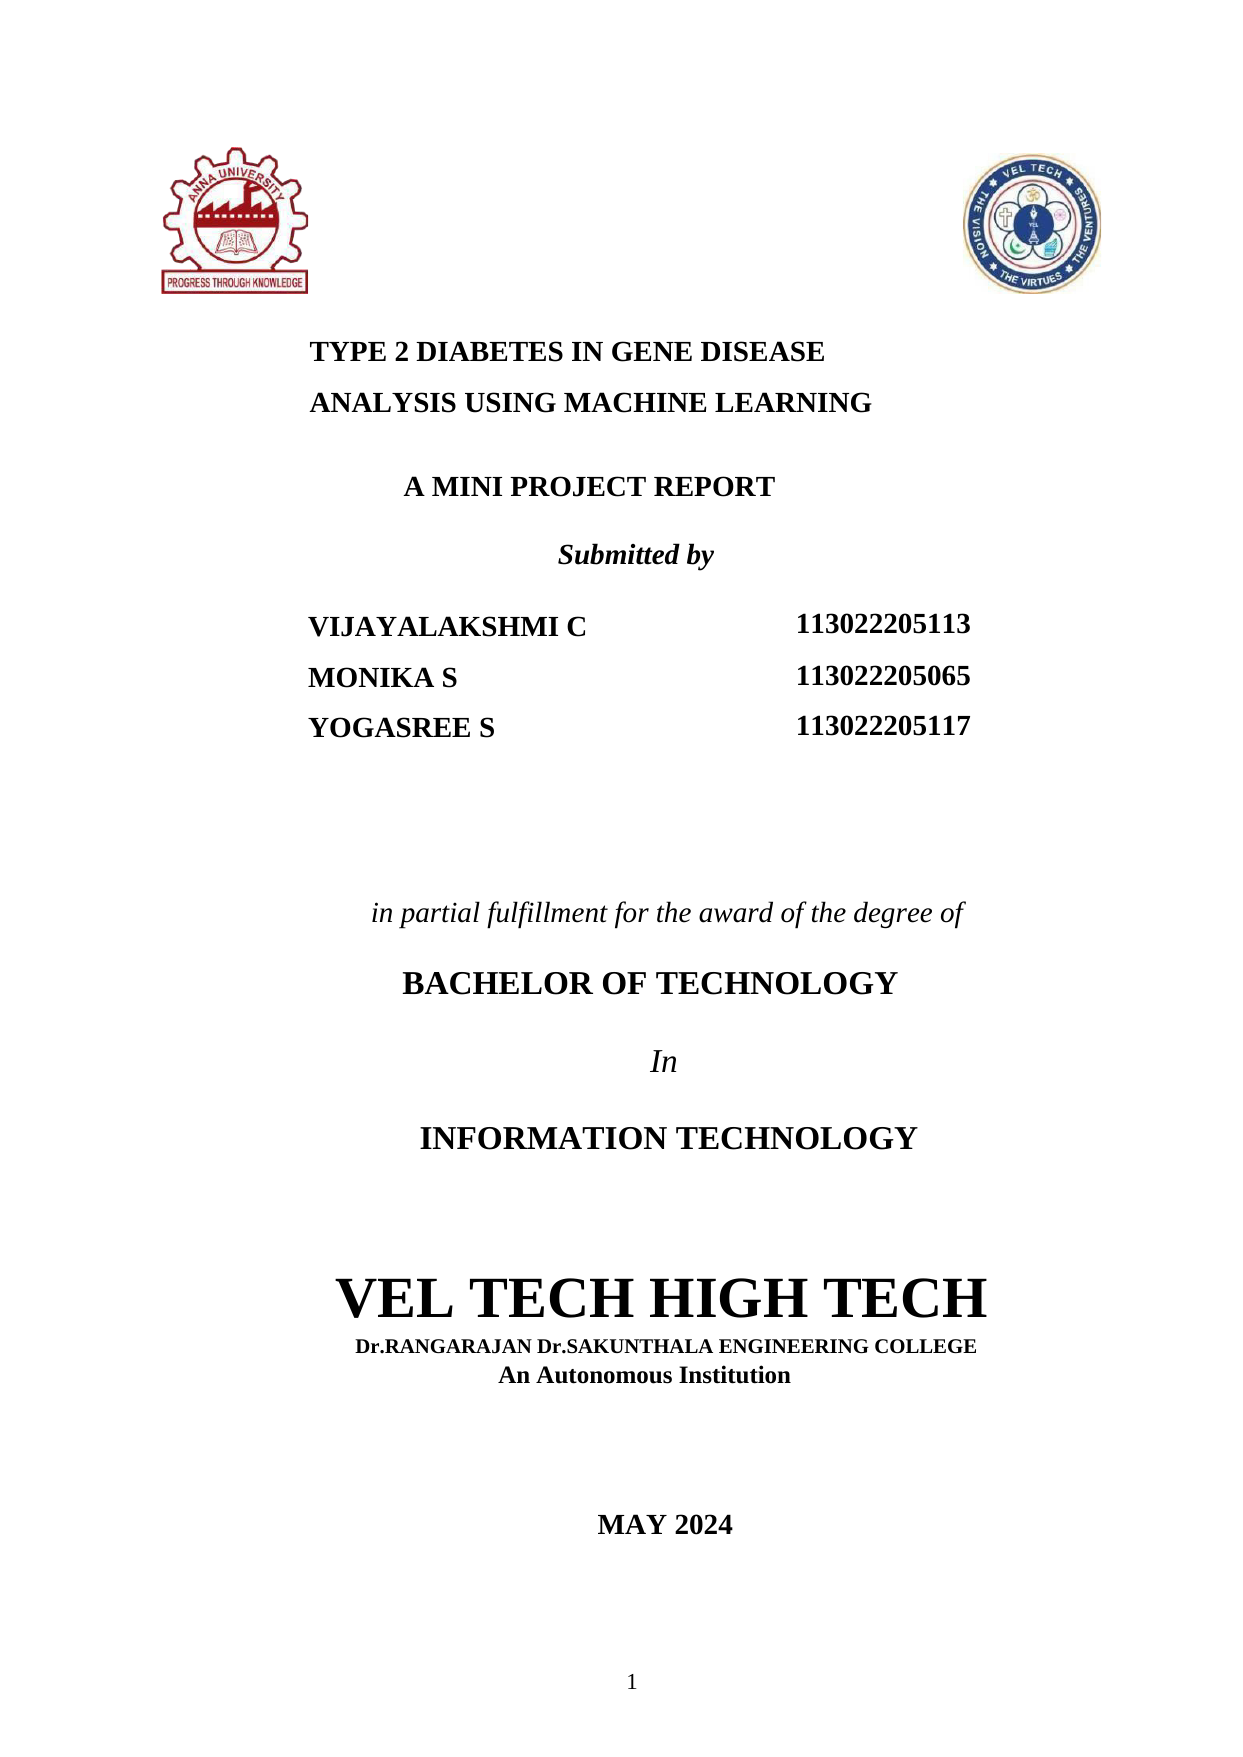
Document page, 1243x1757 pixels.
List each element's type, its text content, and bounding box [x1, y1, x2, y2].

subtitle TYPE 2 DIABETES IN GENE DISEASE ANALYSIS USING MACHINE LEARNING [309, 334, 943, 418]
subtitle INFORMATION TECHNOLOGY [317, 1119, 1021, 1157]
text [58, 1334, 1080, 1358]
picture [161, 147, 309, 294]
subtitle MAY 2024 [317, 1507, 1013, 1541]
text in partial fulfillment for the award of the degree of [272, 896, 1064, 929]
text An Autonomous Institution [317, 1360, 1080, 1389]
text A MINI PROJECT REPORT [0, 469, 959, 503]
text Submitted by [317, 537, 958, 571]
subtitle BACHELOR OF TECHNOLOGY [317, 963, 984, 1002]
picture [962, 153, 1102, 294]
table_header 113022205113 113022205065 113022205117 [700, 606, 1012, 862]
table_header VIJAYALAKSHMI C MONIKA S YOGASREE S [291, 606, 700, 862]
text In [317, 1041, 1013, 1079]
text VEL TECH HIGH TECH [58, 1263, 1080, 1330]
